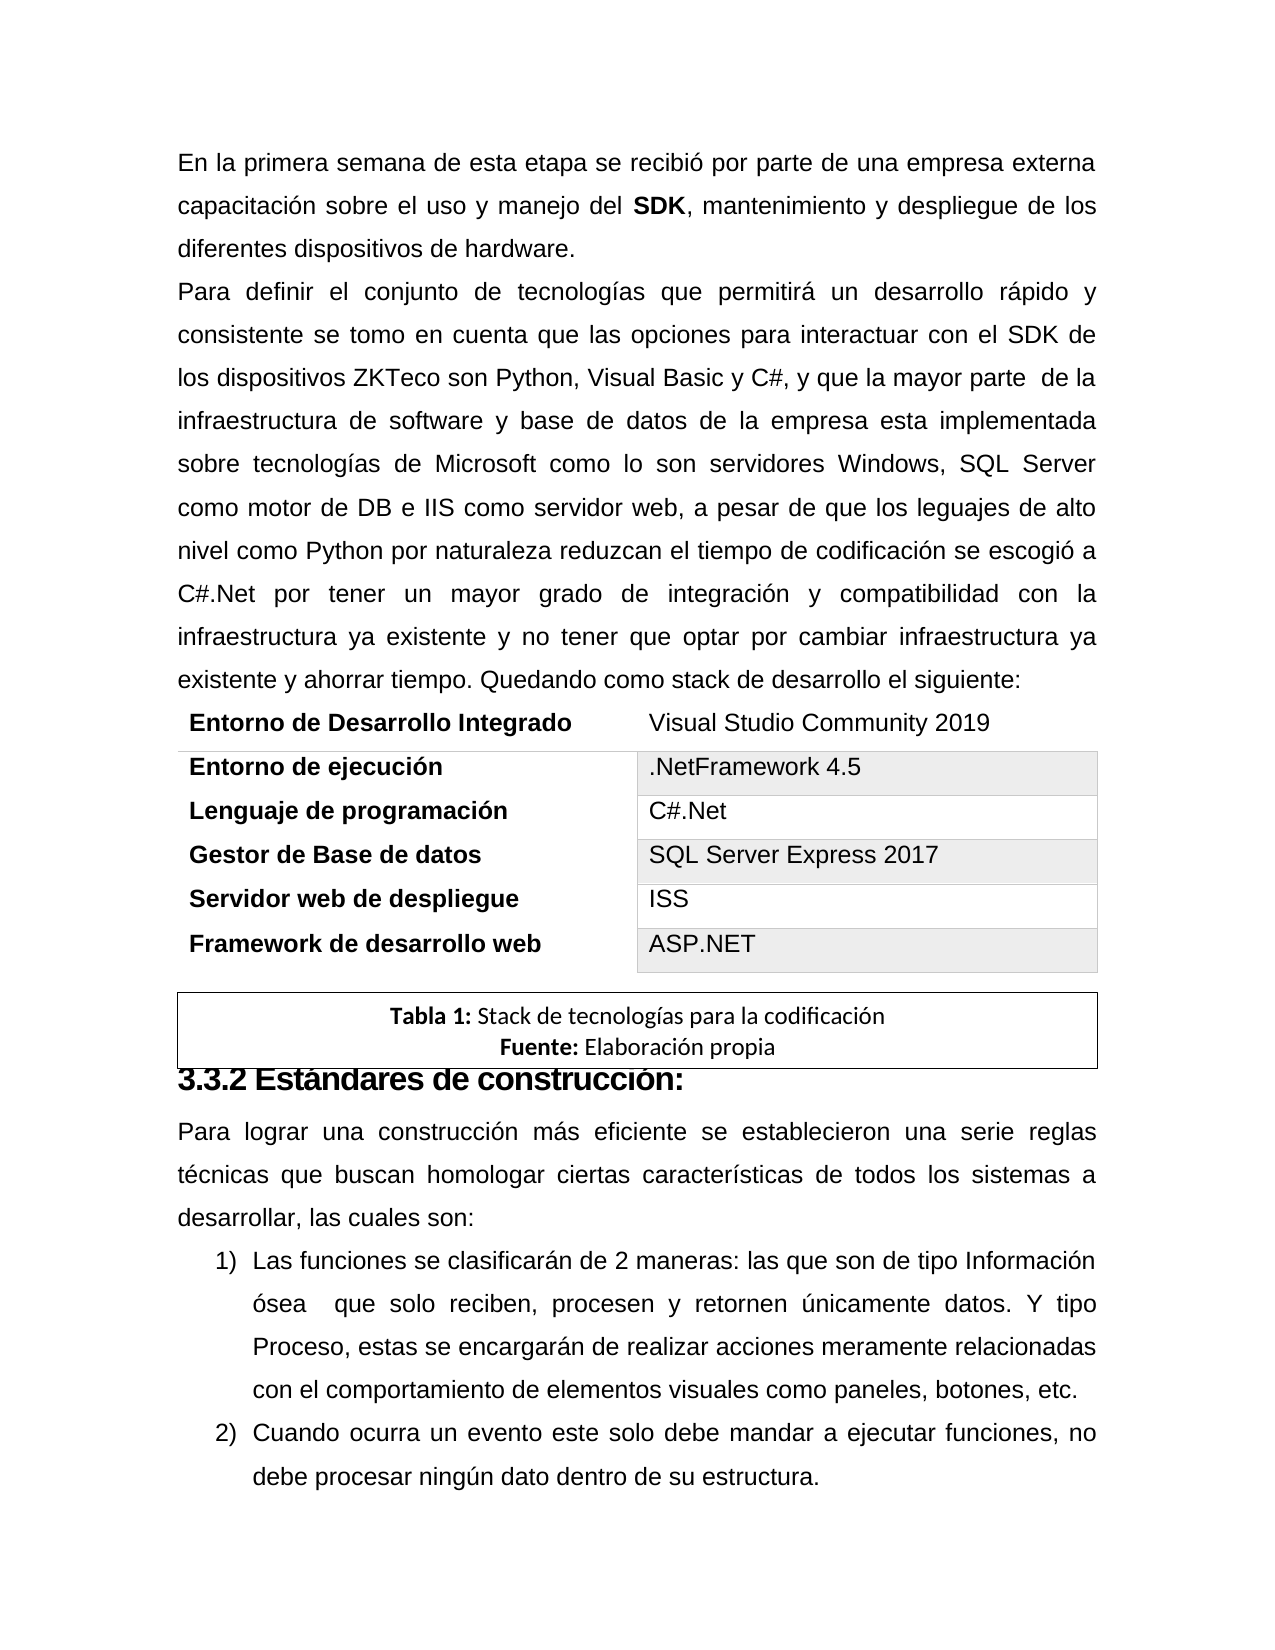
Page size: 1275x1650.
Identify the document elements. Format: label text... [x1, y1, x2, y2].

table_cell Gestor de Base de datos [178, 839, 637, 883]
table_cell Servidor web de despliegue [178, 884, 637, 927]
table_cell SQL Server Express 2017 [638, 840, 1097, 883]
list Cuando ocurra un evento este solo debe mandar a ejecutar funciones, no debe procesar ningún dato dentro de su estructura. [215, 1418, 1098, 1490]
table_header Entorno de Desarrollo Integrado [178, 708, 637, 751]
table_cell ASP.NET [638, 929, 1097, 972]
text Para lograr una construcción más eficiente se establecieron una serie reglas técnicas que buscan homologar ciertas características de todos los sistemas a desarrollar, las cuales son: [177, 1116, 1098, 1231]
text En la primera semana de esta etapa se recibió por parte de una empresa externa capacitación sobre el uso y manejo del SDK, mantenimiento y despliegue de los diferentes dispositivos de hardware. [177, 148, 1098, 263]
table_cell .NetFramework 4.5 [638, 752, 1097, 795]
table_cell ISS [638, 885, 1097, 927]
list Las funciones se clasificarán de 2 maneras: las que son de tipo Información ósea que solo reciben, procesen y retornen únicamente datos. Y tipo Proceso, estas se encargarán de realizar acciones meramente relacionadas con el comportamiento de elementos visuales como paneles, botones, etc. [215, 1246, 1098, 1404]
table_cell Lenguaje de programación [178, 795, 637, 839]
table_cell Entorno de ejecución [178, 752, 637, 795]
table_cell C#.Net [638, 796, 1097, 839]
list 3.3.2 Estándares de construcción: [177, 1069, 1098, 1097]
table_header Visual Studio Community 2019 [638, 708, 1097, 751]
text Para definir el conjunto de tecnologías que permitirá un desarrollo rápido y consistente se tomo en cuenta que las opciones para interactuar con el SDK de los dispositivos ZKTeco son Python, Visual Basic y C#, y que la mayor parte de la infraestructura de software y base de datos de la empresa esta implementada sobre tecnologías de Microsoft como lo son servidores Windows, SQL Server como motor de DB e IIS como servidor web, a pesar de que los leguajes de alto nivel como Python por naturaleza reduzcan el tiempo de codificación se escogió a C#.Net por tener un mayor grado de integración y compatibilidad con la infraestructura ya existente y no tener que optar por cambiar infraestructura ya existente y ahorrar tiempo. Quedando como stack de desarrollo el siguiente: [177, 277, 1098, 694]
table_cell Framework de desarrollo web [178, 928, 637, 972]
